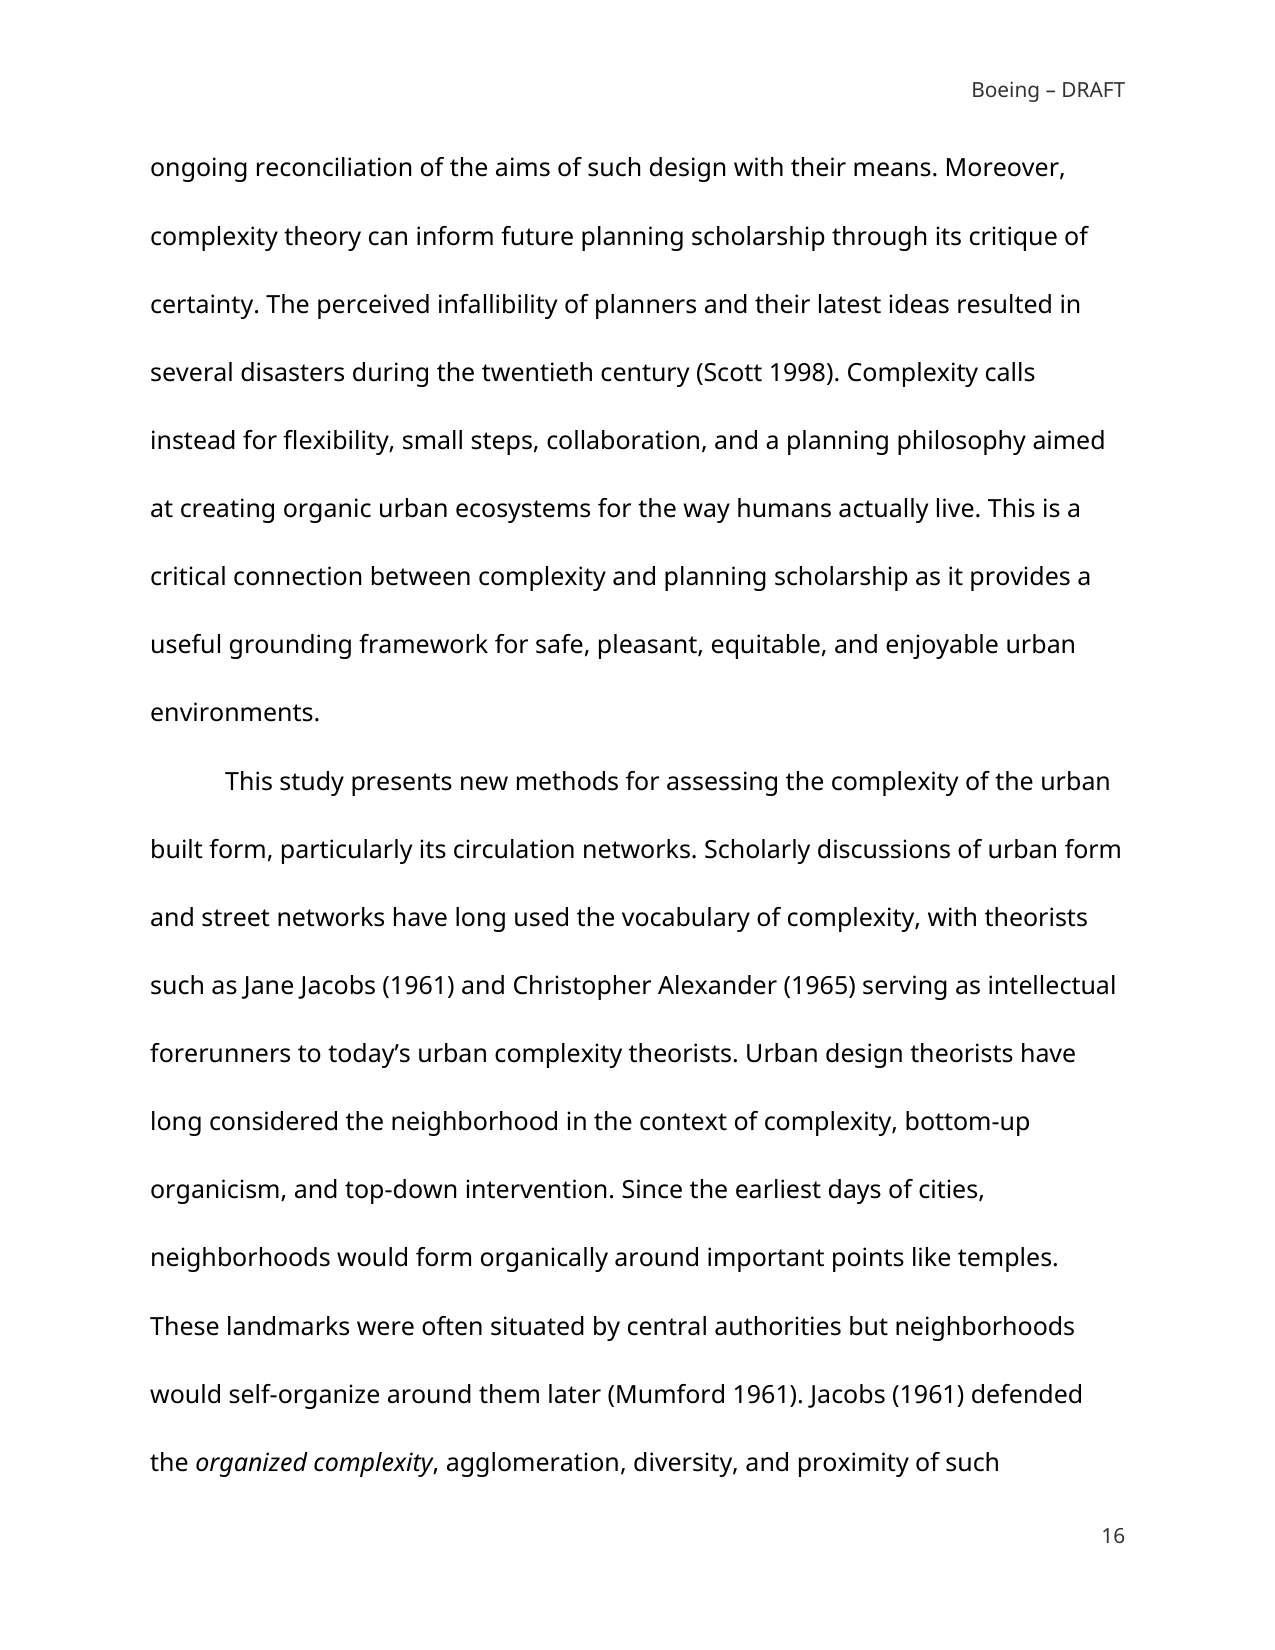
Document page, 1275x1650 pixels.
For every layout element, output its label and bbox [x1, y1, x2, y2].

text [150, 150, 1125, 729]
text [150, 763, 1125, 1478]
